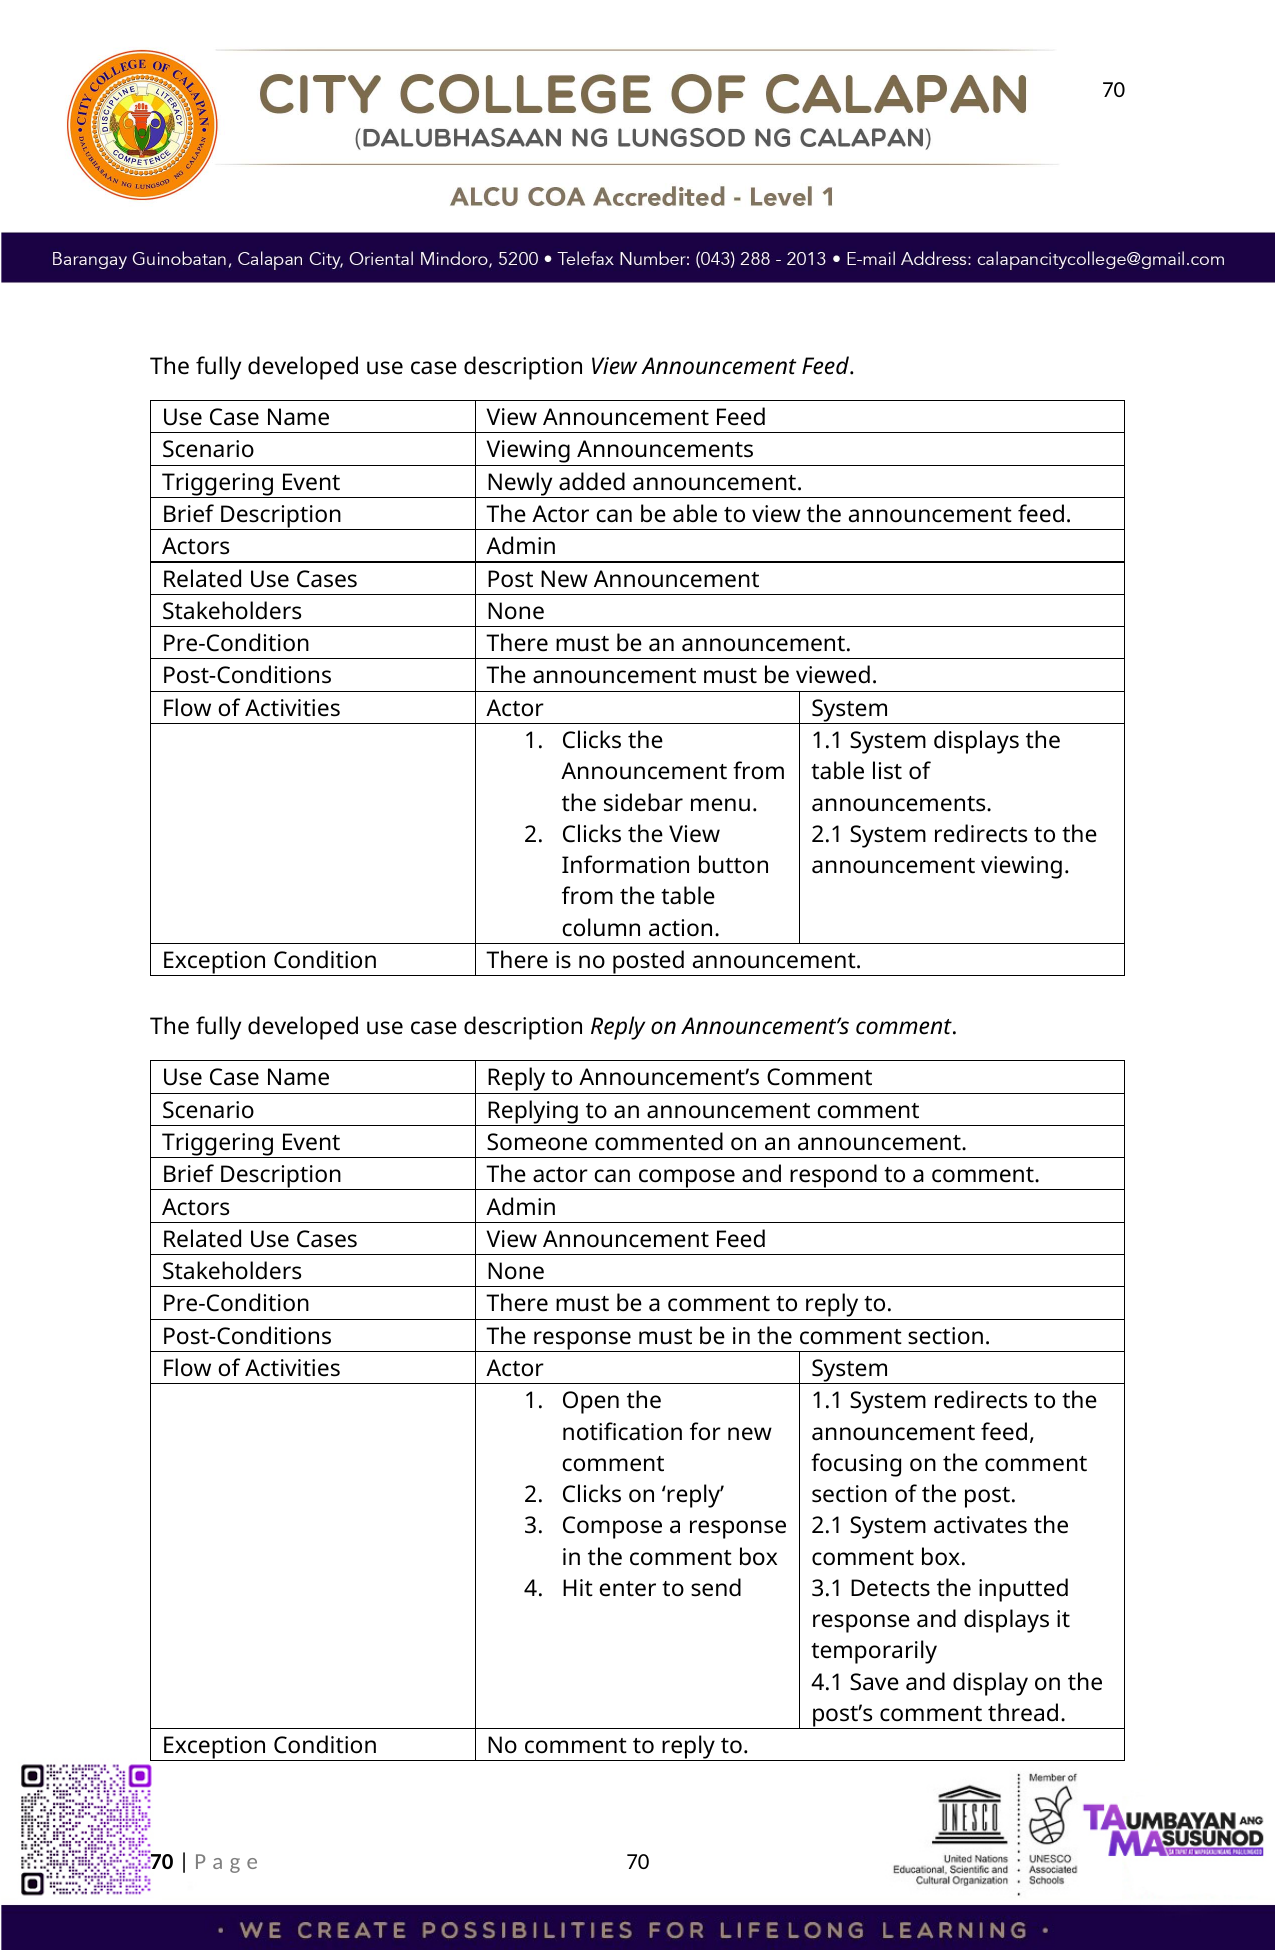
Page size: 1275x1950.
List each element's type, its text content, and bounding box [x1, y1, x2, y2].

table_cell Pre-Condition [151, 1287, 475, 1318]
table_cell Open the notification for new comment Clicks on ‘reply’ Compose a response in the comment box Hit enter to send [476, 1384, 799, 1728]
table_cell [151, 724, 475, 943]
table_cell Brief Description [151, 498, 475, 529]
table_cell Brief Description [151, 1158, 475, 1189]
text The fully developed use case description View Announcement Feed. [150, 349, 1125, 381]
table_cell Someone commented on an announcement. [476, 1126, 1124, 1157]
table_cell Post-Conditions [151, 659, 475, 691]
table_header Reply to Announcement’s Comment [476, 1061, 1124, 1092]
table_cell Exception Condition [151, 1729, 475, 1760]
table_cell Clicks the Announcement from the sidebar menu. Clicks the View Information button from the table column action. [476, 724, 799, 943]
table_cell Triggering Event [151, 466, 475, 497]
table_cell There must be an announcement. [476, 627, 1124, 658]
table_cell Admin [476, 1190, 1124, 1222]
table_cell View Announcement Feed [476, 1223, 1124, 1254]
table_cell The Actor can be able to view the announcement feed. [476, 498, 1124, 529]
table_cell Post New Announcement [476, 563, 1124, 594]
table_cell Stakeholders [151, 595, 475, 626]
table_cell System [800, 1352, 1124, 1383]
table_header View Announcement Feed [476, 401, 1124, 432]
table_cell The actor can compose and respond to a comment. [476, 1158, 1124, 1189]
table_cell The announcement must be viewed. [476, 659, 1124, 691]
table_header Use Case Name [151, 1061, 475, 1092]
table_cell Actors [151, 1190, 475, 1222]
table_cell Flow of Activities [151, 1352, 475, 1383]
table_cell Actor [476, 1352, 799, 1383]
table_cell Scenario [151, 1094, 475, 1125]
table_cell Stakeholders [151, 1255, 475, 1286]
table_cell Flow of Activities [151, 692, 475, 723]
table_cell Actors [151, 530, 475, 561]
table_cell There must be a comment to reply to. [476, 1287, 1124, 1318]
table_cell None [476, 1255, 1124, 1286]
table_cell Pre-Condition [151, 627, 475, 658]
table_cell 1.1 System displays the table list of announcements. 2.1 System redirects to the announcement viewing. [800, 724, 1124, 943]
table_cell None [476, 595, 1124, 626]
table_cell 1.1 System redirects to the announcement feed, focusing on the comment section of the post. 2.1 System activates the comment box. 3.1 Detects the inputted response and displays it temporarily 4.1 Save and display on the post’s comment thread. [800, 1384, 1124, 1728]
table_cell No comment to reply to. [476, 1729, 1124, 1760]
table_cell Newly added announcement. [476, 466, 1124, 497]
table_cell [151, 1384, 475, 1728]
table_cell Actor [476, 692, 799, 723]
table_cell Triggering Event [151, 1126, 475, 1157]
table_cell Related Use Cases [151, 563, 475, 594]
table_cell Replying to an announcement comment [476, 1094, 1124, 1125]
picture [1, 1742, 1275, 1950]
table_cell Related Use Cases [151, 1223, 475, 1254]
table_cell Scenario [151, 433, 475, 464]
table_cell Viewing Announcements [476, 433, 1124, 464]
table_cell The response must be in the comment section. [476, 1320, 1124, 1351]
text The fully developed use case description Reply on Announcement’s comment. [150, 976, 1125, 1041]
table_cell Admin [476, 530, 1124, 561]
table_cell System [800, 692, 1124, 723]
picture [1, 0, 1275, 286]
table_cell Post-Conditions [151, 1320, 475, 1351]
table_header Use Case Name [151, 401, 475, 432]
table_cell Exception Condition [151, 944, 475, 975]
table_cell There is no posted announcement. [476, 944, 1124, 975]
